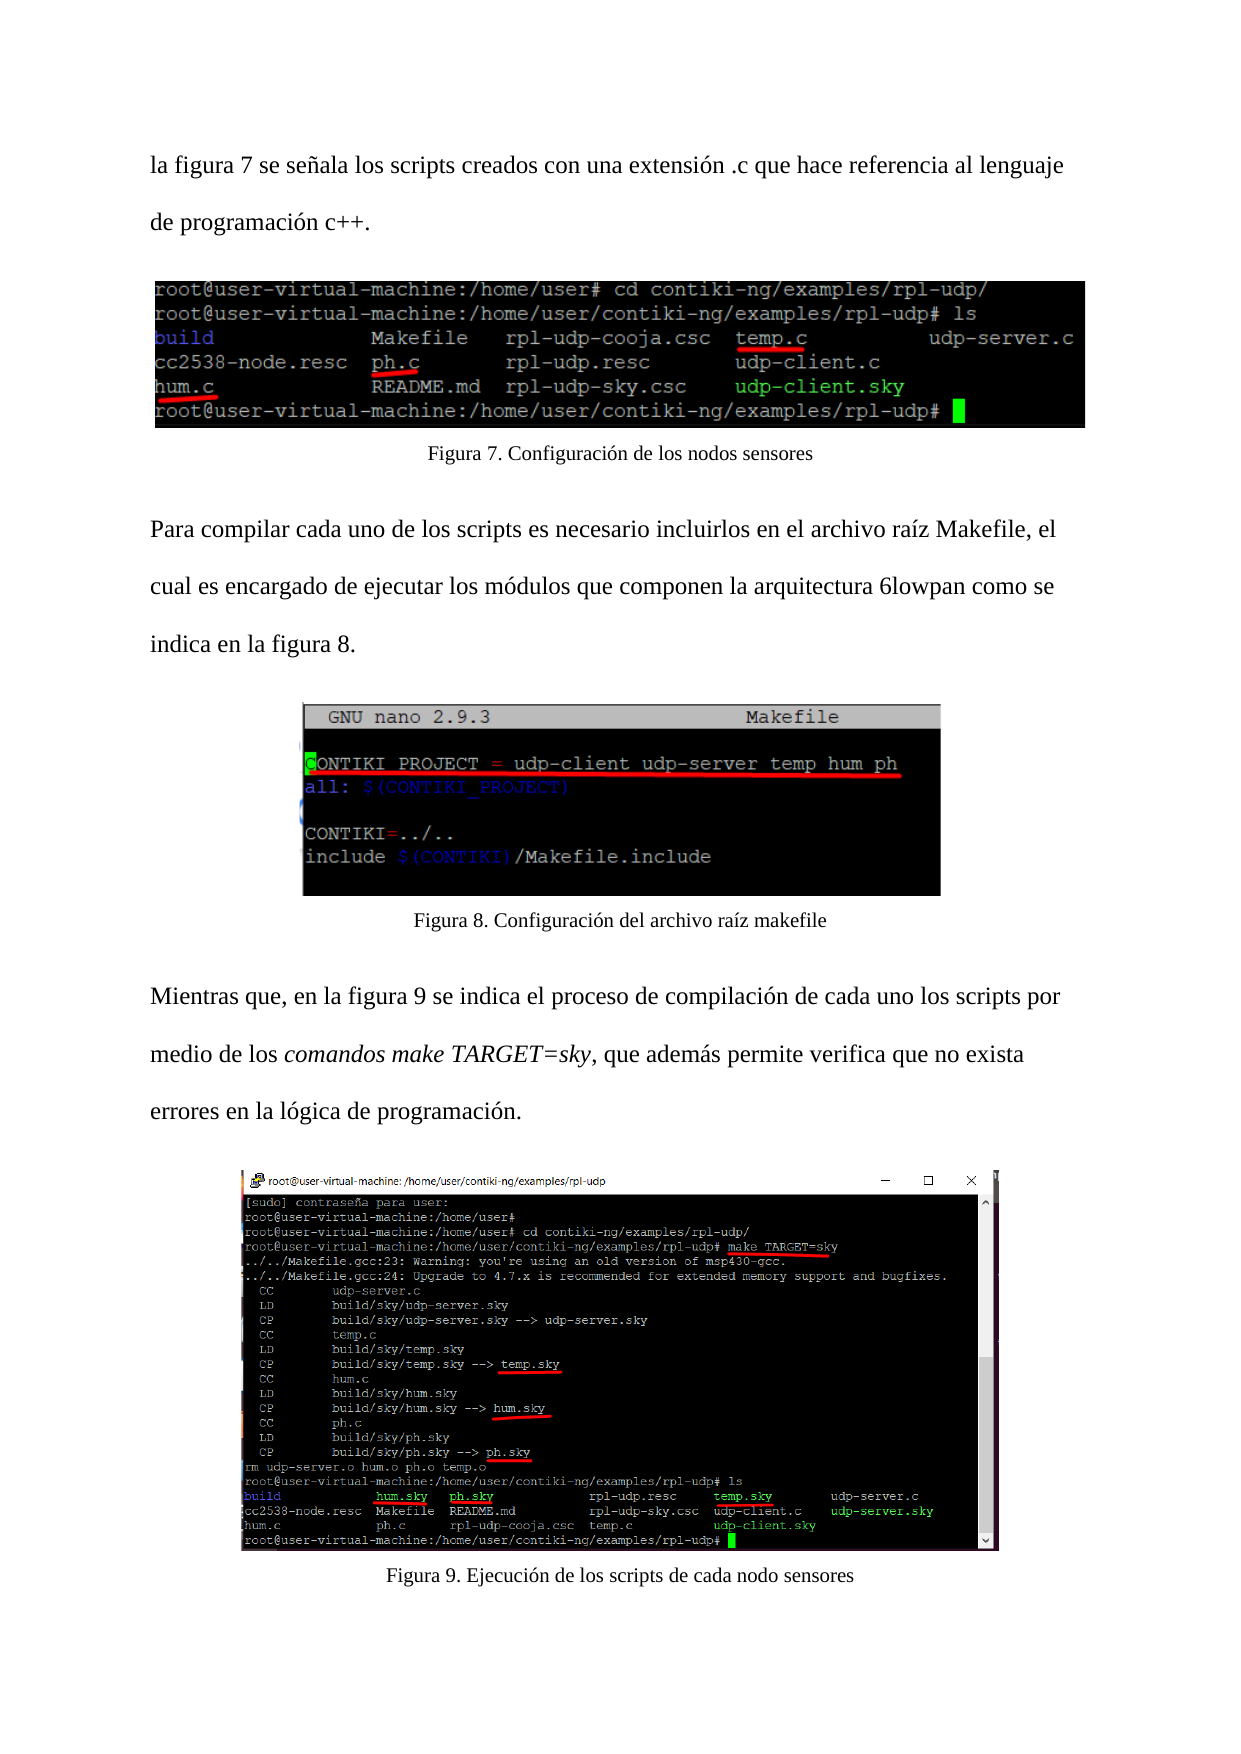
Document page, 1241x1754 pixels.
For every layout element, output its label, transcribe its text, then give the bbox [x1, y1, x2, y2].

picture [241, 1170, 999, 1551]
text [150, 150, 1090, 236]
text Figura 8. Configuración del archivo raíz makefile [150, 908, 1090, 932]
picture [299, 702, 941, 896]
text Figura 9. Ejecución de los scripts de cada nodo sensores [150, 1563, 1090, 1587]
text Para compilar cada uno de los scripts es necesario incluirlos en el archivo raíz Makefile, el cual es encargado de ejecutar los módulos que componen la arquitectura 6lowpan como se indica en la figura 8. [150, 514, 1090, 657]
text Figura 7. Configuración de los nodos sensores [150, 441, 1090, 464]
text Mientras que, en la figura 9 se indica el proceso de compilación de cada uno los scripts por medio de los comandos make TARGET=sky, que además permite verifica que no exista errores en la lógica de programación. [150, 981, 1090, 1125]
picture [155, 281, 1085, 428]
